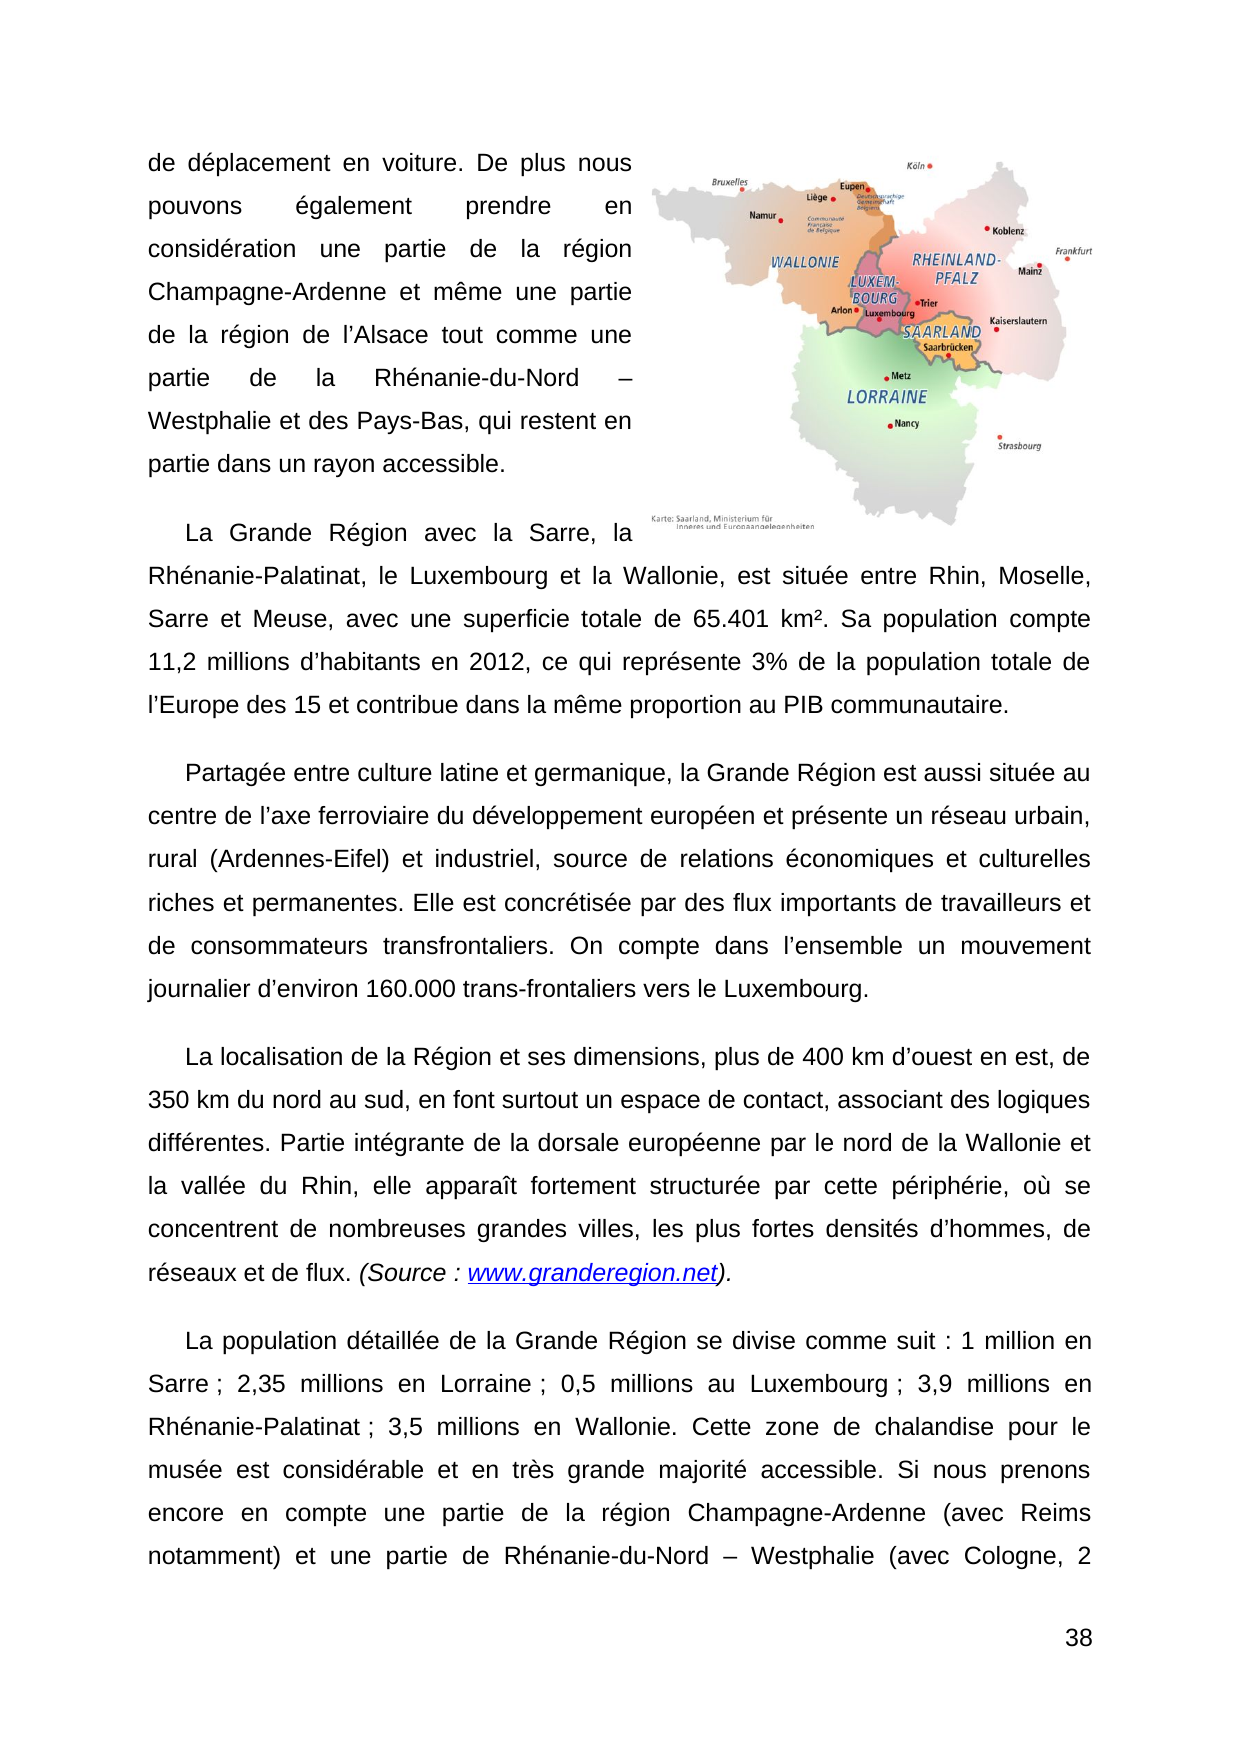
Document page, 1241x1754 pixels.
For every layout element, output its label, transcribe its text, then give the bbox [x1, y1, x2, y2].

picture [651, 147, 1093, 529]
text La Grande Région avec la Sarre, la Rhénanie-Palatinat, le Luxembourg et la Wallonie, est située entre Rhin, Moselle, Sarre et Meuse, avec une superficie totale de 65.401 km². Sa population compte 11,2 millions d’habitants en 2012, ce qui représente 3% de la population totale de l’Europe des 15 et contribue dans la même proportion au PIB communautaire. [148, 518, 1093, 719]
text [148, 1326, 1093, 1570]
text La localisation de la Région et ses dimensions, plus de 400 km d’ouest en est, de 350 km du nord au sud, en font surtout un espace de contact, associant des logiques différentes. Partie intégrante de la dorsale européenne par le nord de la Wallonie et la vallée du Rhin, elle apparaît fortement structurée par cette périphérie, où se concentrent de nombreuses grandes villes, les plus fortes densités d’hommes, de réseaux et de flux. (Source : www.granderegion.net). [148, 1042, 1093, 1286]
text Partagée entre culture latine et germanique, la Grande Région est aussi située au centre de l’axe ferroviaire du développement européen et présente un réseau urbain, rural (Ardennes-Eifel) et industriel, source de relations économiques et culturelles riches et permanentes. Elle est concrétisée par des flux importants de travailleurs et de consommateurs transfrontaliers. On compte dans l’ensemble un mouvement journalier d’environ 160.000 trans-frontaliers vers le Luxembourg. [148, 758, 1093, 1003]
